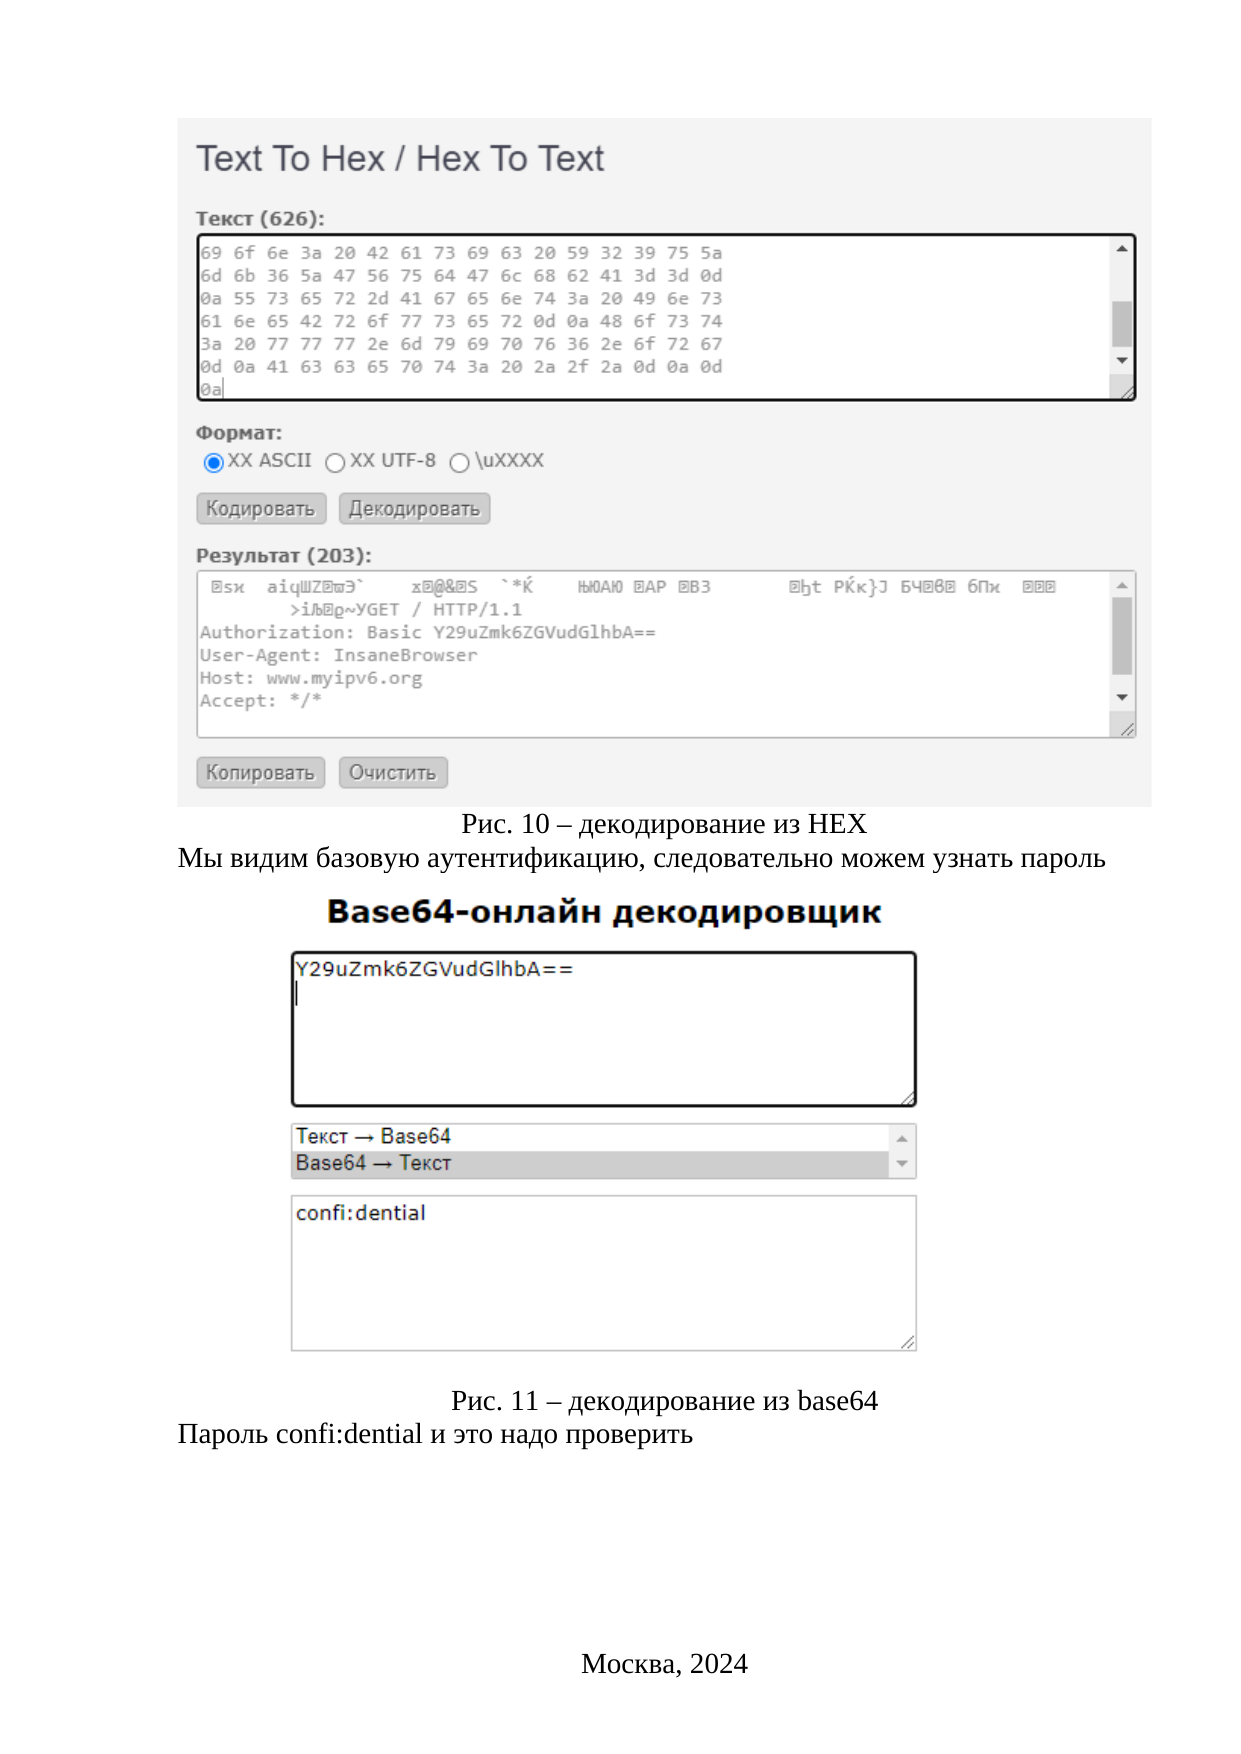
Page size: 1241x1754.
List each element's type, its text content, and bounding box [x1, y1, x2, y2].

text Рис. 10 – декодирование из HEX [177, 807, 1152, 840]
text Мы видим базовую аутентификацию, следовательно можем узнать пароль [177, 840, 1152, 873]
text Рис. 11 – декодирование из base64 [177, 1383, 1152, 1416]
picture [177, 118, 1152, 807]
text Пароль confi:dential и это надо проверить [177, 1416, 1152, 1450]
picture [238, 873, 1091, 1383]
